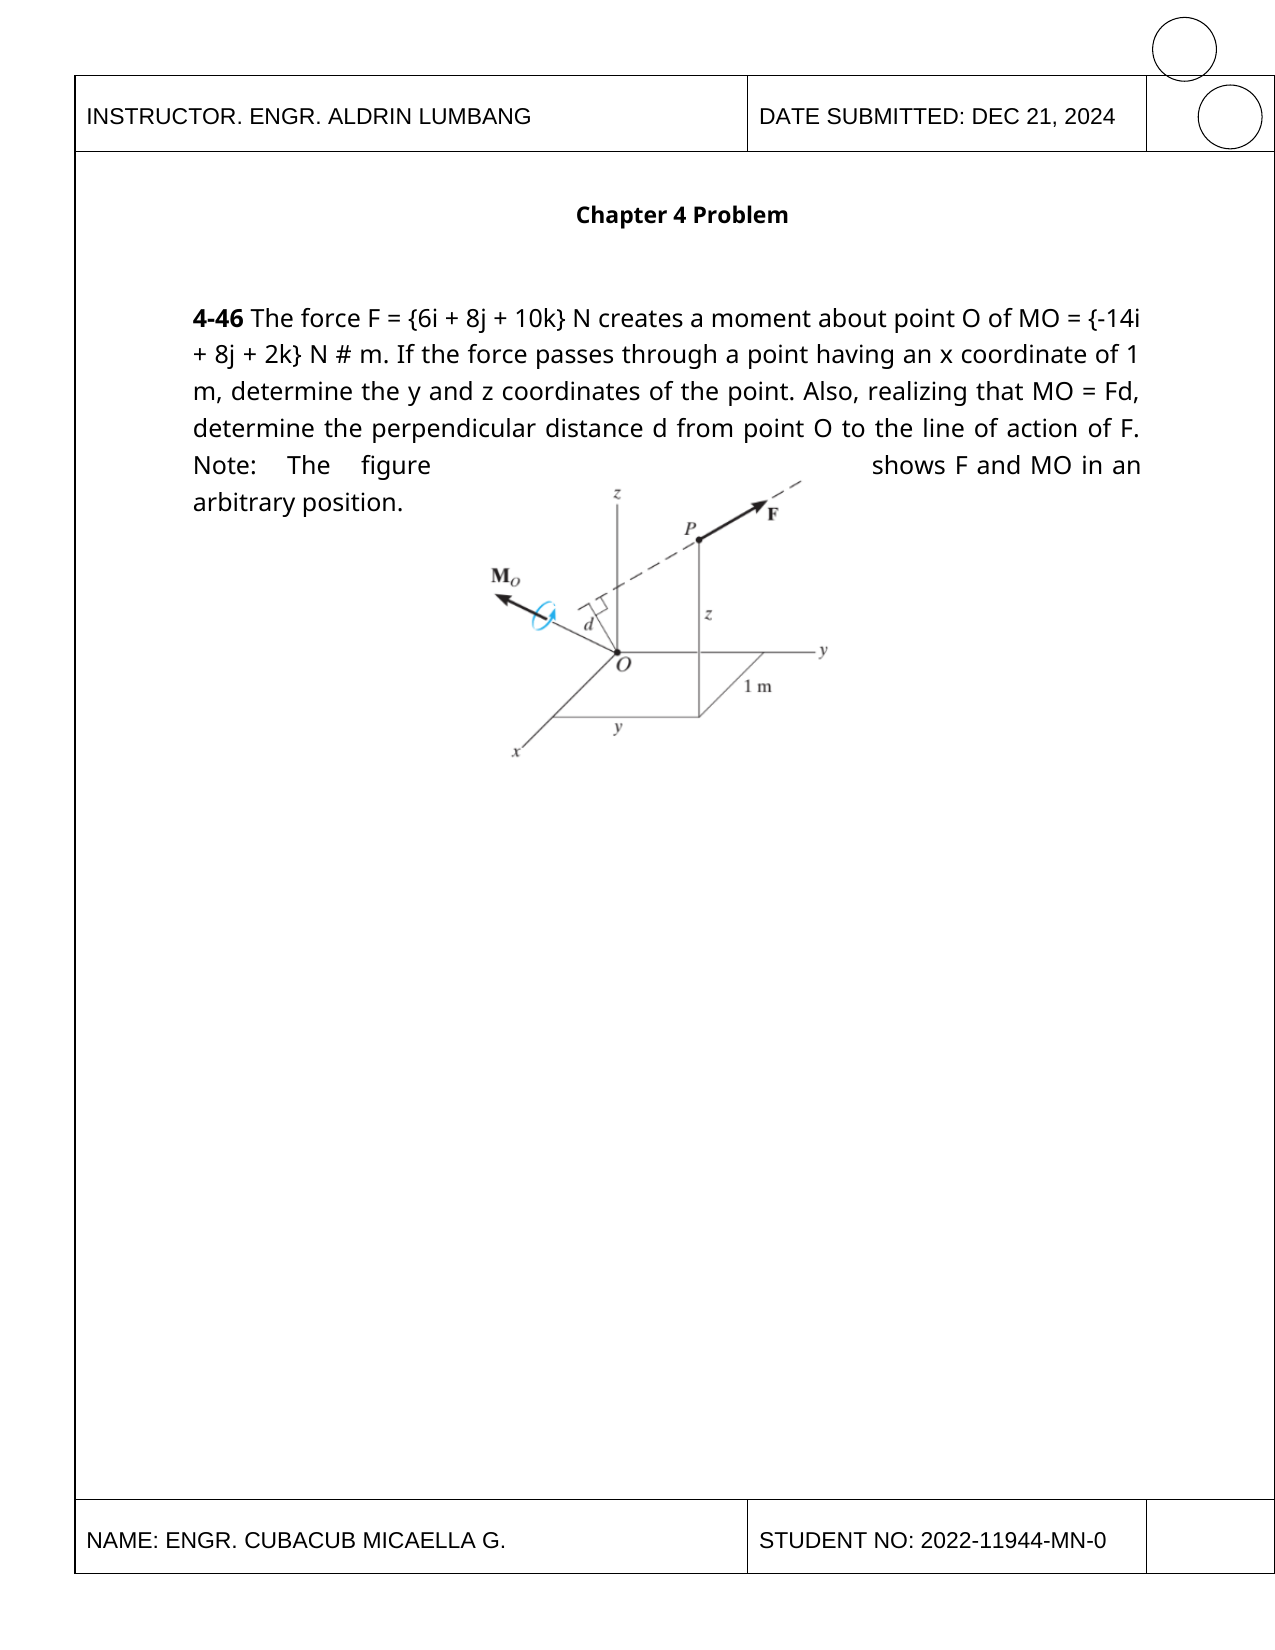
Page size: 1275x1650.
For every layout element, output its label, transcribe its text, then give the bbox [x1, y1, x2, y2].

table_cell STUDENT NO: 2022-11944-MN-0 [748, 1500, 1146, 1572]
table_cell DATE SUBMITTED: DEC 21, 2024 [748, 76, 1146, 151]
table_cell INSTRUCTOR. ENGR. ALDRIN LUMBANG [76, 76, 747, 151]
table_cell NAME: ENGR. CUBACUB MICAELLA G. [76, 1500, 747, 1572]
picture [450, 470, 853, 780]
table_cell [1147, 76, 1274, 151]
table_cell Chapter 4 Problem 4-46 The force F = {6i + 8j + 10k} N creates a moment about point O of MO = {-14i + 8j + 2k} N # m. If the force passes through a point having an x coordinate of 1 m, determine the y and z coordinates of the point. Also, realizing that MO = Fd, determine the perpendicular distance d from point O to the line of action of F. Note: The figure shows F and MO in an arbitrary position. [76, 152, 1274, 1499]
table_cell [1147, 1500, 1274, 1572]
